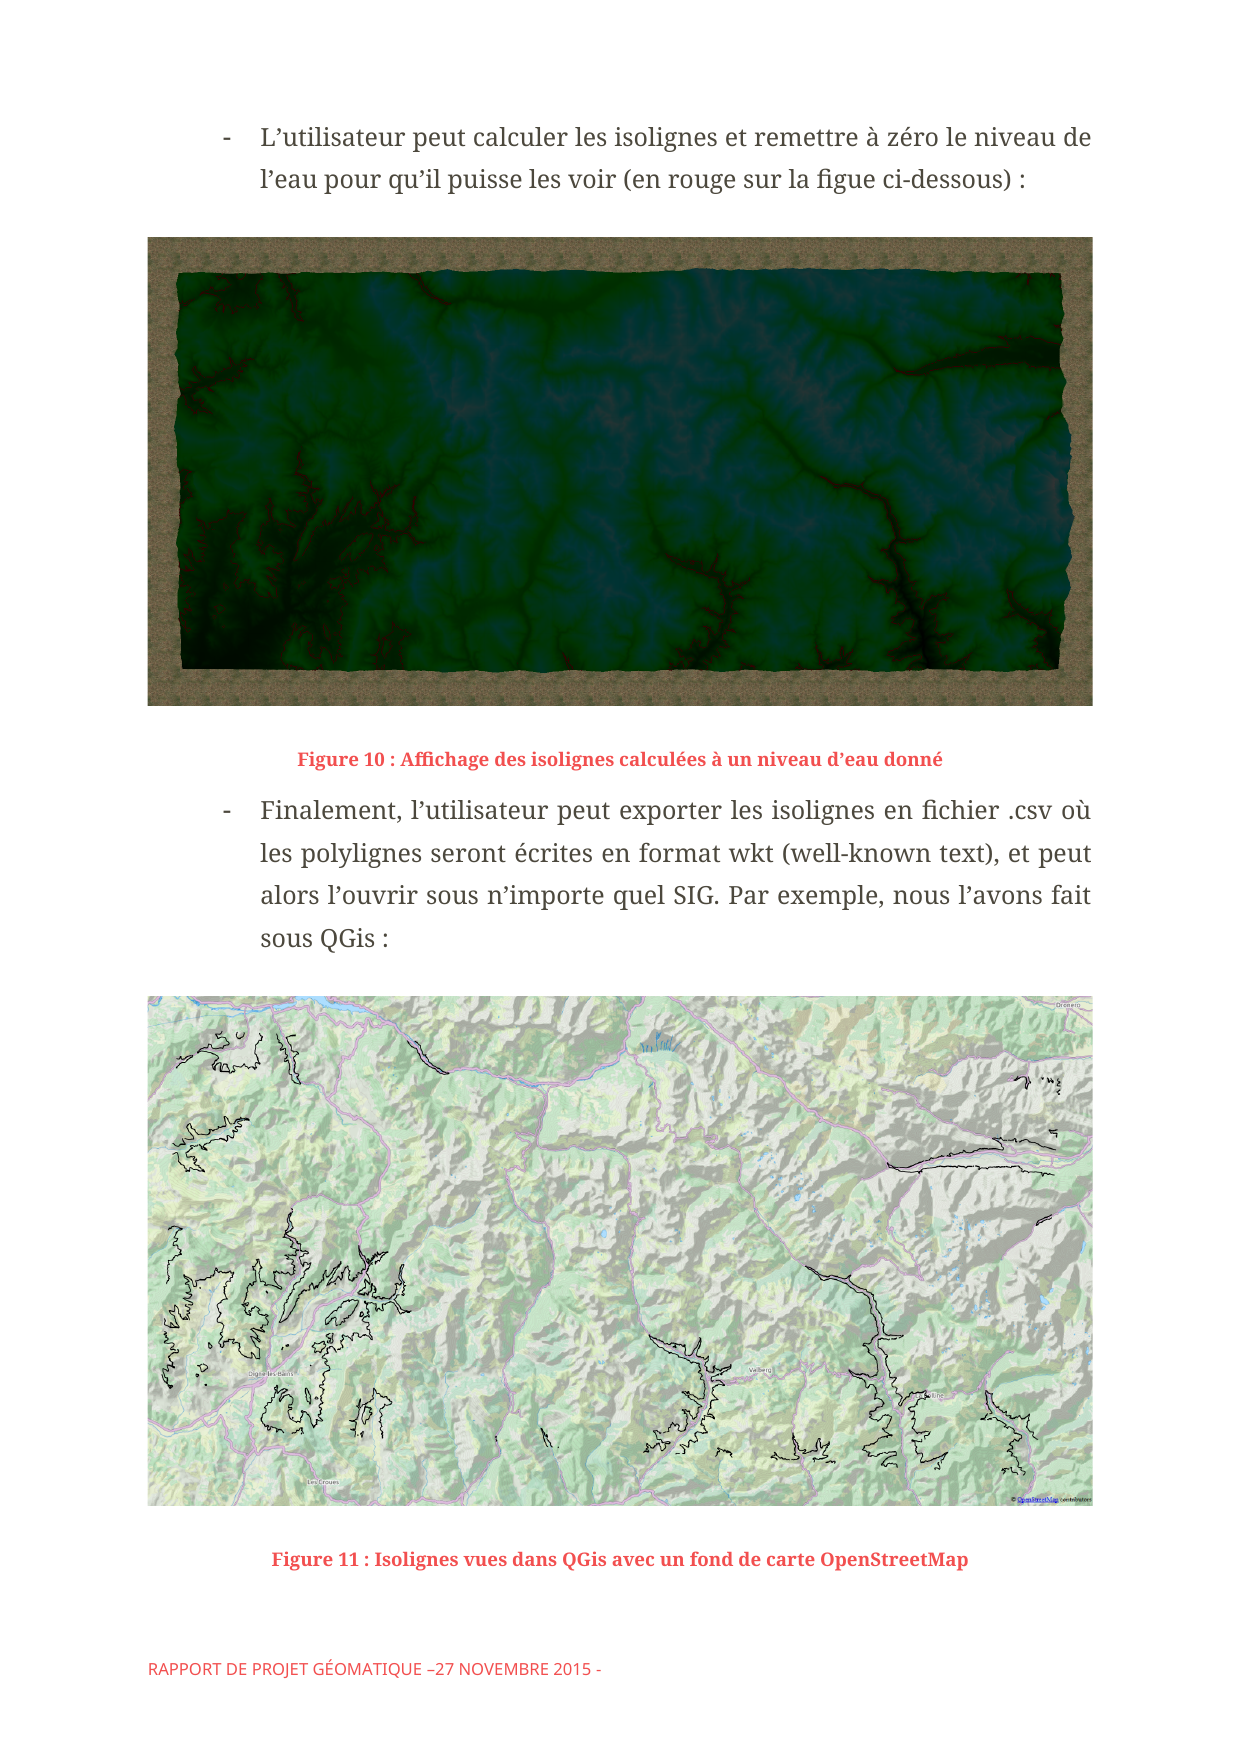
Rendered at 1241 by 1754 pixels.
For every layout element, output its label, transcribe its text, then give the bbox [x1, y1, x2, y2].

list L’utilisateur peut calculer les isolignes et remettre à zéro le niveau de l’eau pour qu’il puisse les voir (en rouge sur la figue ci-dessous) : [223, 119, 1092, 196]
picture [147, 996, 1093, 1506]
text Figure 11 : Isolignes vues dans QGis avec un fond de carte OpenStreetMap [148, 1546, 1092, 1572]
text Figure 10 : Affichage des isolignes calculées à un niveau d’eau donné [148, 746, 1092, 772]
list Finalement, l’utilisateur peut exporter les isolignes en fichier .csv où les polylignes seront écrites en format wkt (well-known text), et peut alors l’ouvrir sous n’importe quel SIG. Par exemple, nous l’avons fait sous QGis : [223, 793, 1092, 954]
picture [147, 237, 1093, 706]
